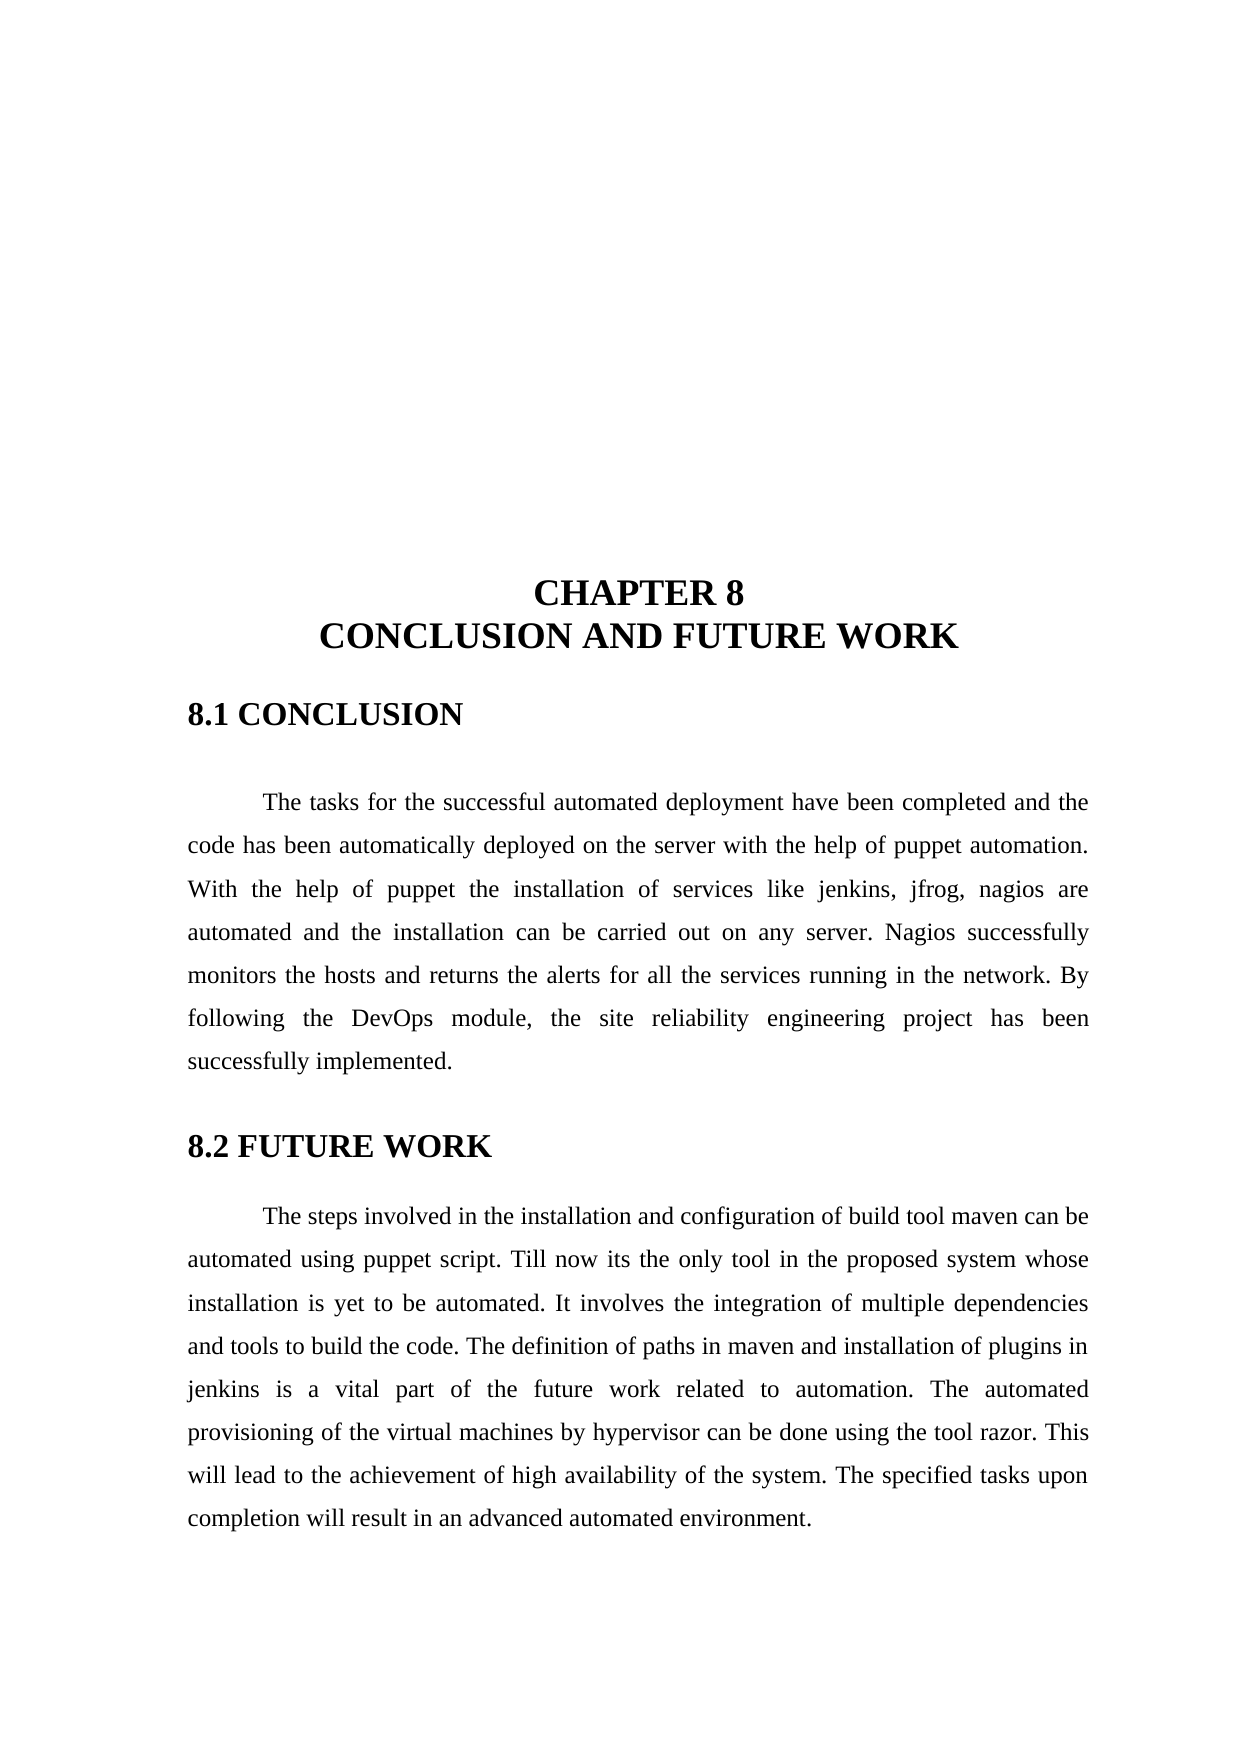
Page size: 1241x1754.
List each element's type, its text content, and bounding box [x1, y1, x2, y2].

text 8.1 CONCLUSION [187, 694, 1090, 732]
text CONCLUSION AND FUTURE WORK [187, 614, 1090, 657]
text CHAPTER 8 [187, 571, 1090, 614]
text The tasks for the successful automated deployment have been completed and the code has been automatically deployed on the server with the help of puppet automation. With the help of puppet the installation of services like jenkins, jfrog, nagios are automated and the installation can be carried out on any server. Nagios successfully monitors the hosts and returns the alerts for all the services running in the network. By following the DevOps module, the site reliability engineering project has been successfully implemented. [187, 787, 1090, 1075]
text 8.2 FUTURE WORK [187, 1126, 1090, 1164]
text The steps involved in the installation and configuration of build tool maven can be automated using puppet script. Till now its the only tool in the proposed system whose installation is yet to be automated. It involves the integration of multiple dependencies and tools to build the code. The definition of paths in maven and installation of plugins in jenkins is a vital part of the future work related to automation. The automated provisioning of the virtual machines by hypervisor can be done using the tool razor. This will lead to the achievement of high availability of the system. The specified tasks upon completion will result in an advanced automated environment. [187, 1201, 1090, 1532]
